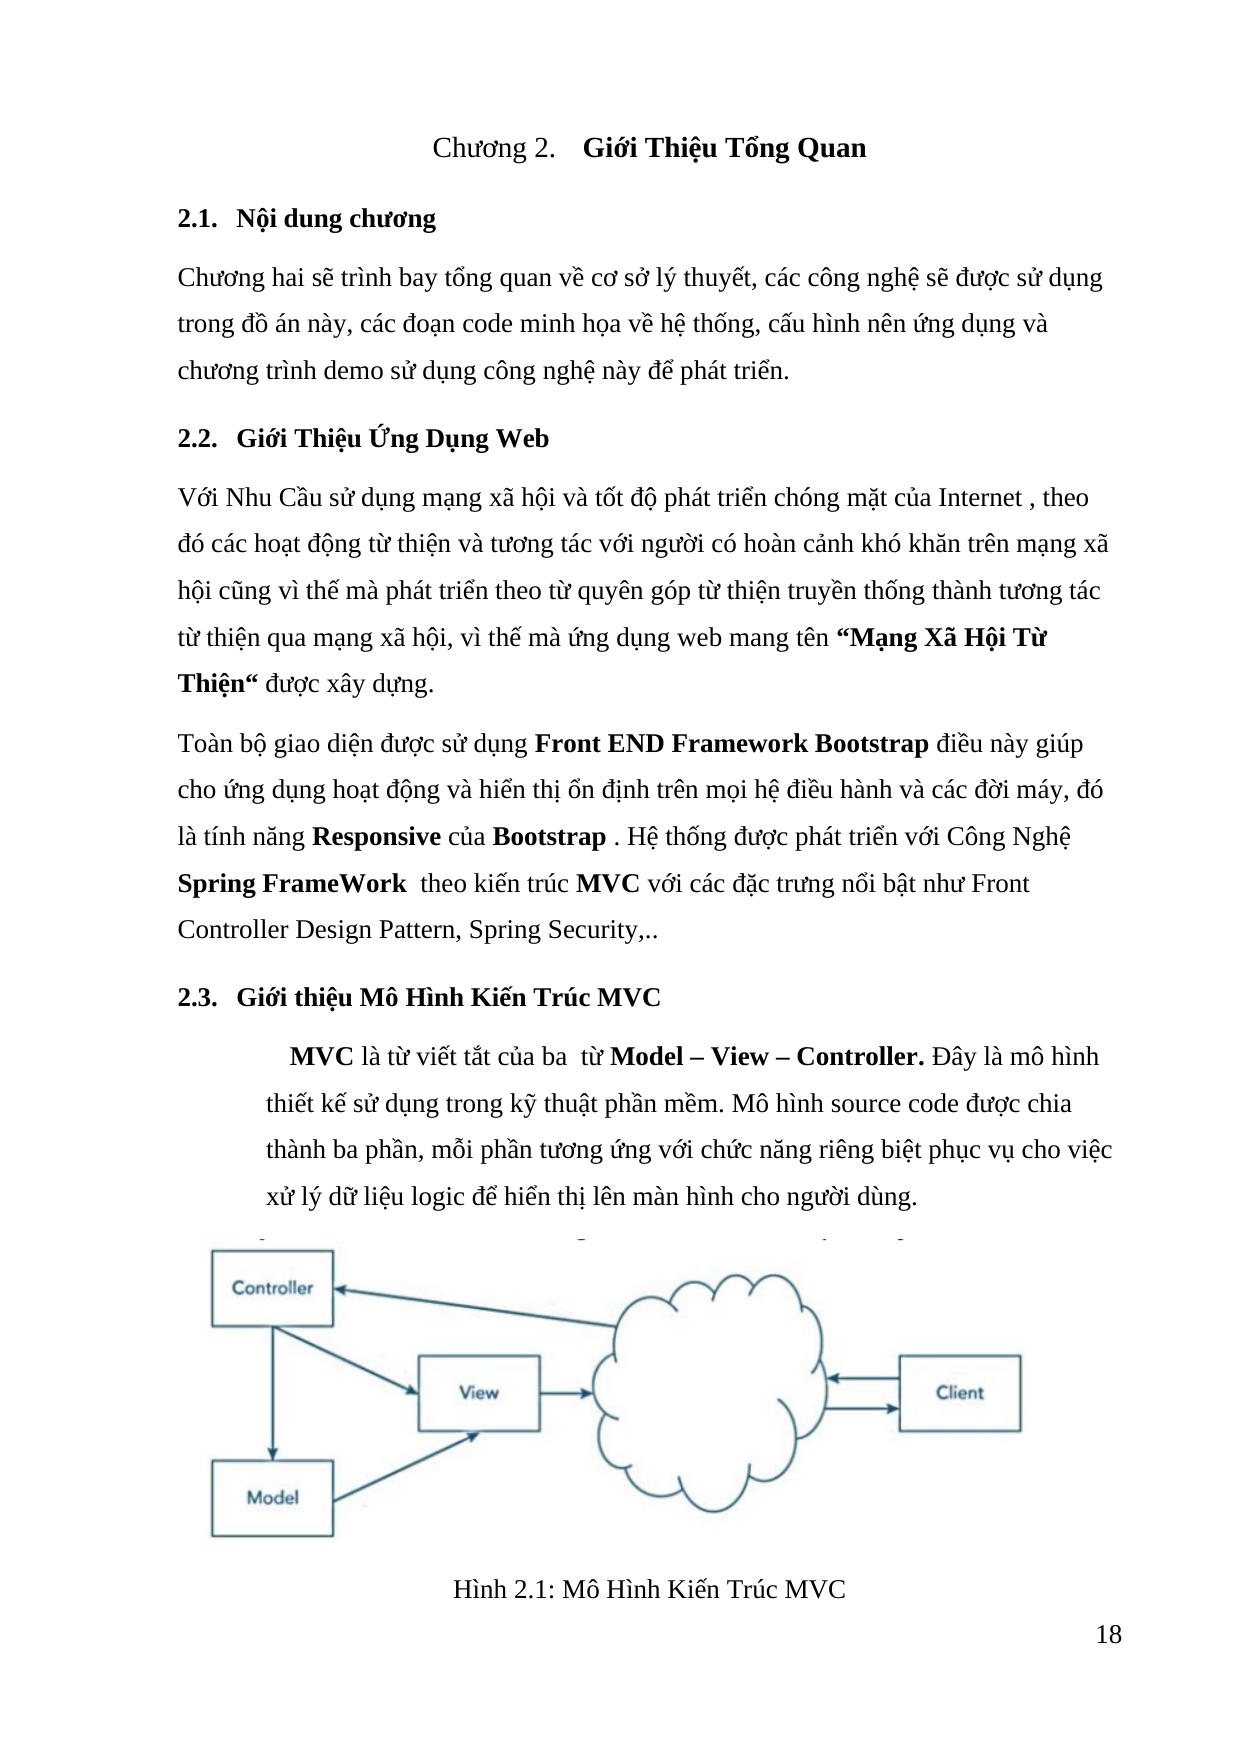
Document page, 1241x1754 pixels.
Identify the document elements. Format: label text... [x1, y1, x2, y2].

subtitle Giới Thiệu Ứng Dụng Web [177, 422, 1122, 453]
text Chương hai sẽ trình bay tổng quan về cơ sở lý thuyết, các công nghệ sẽ được sử dụng trong đồ án này, các đoạn code minh họa về hệ thống, cấu hình nên ứng dụng và chương trình demo sử dụng công nghệ này để phát triển. [177, 261, 1122, 385]
text Toàn bộ giao diện được sử dụng Front END Framework Bootstrap điều này giúp cho ứng dụng hoạt động và hiển thị ổn định trên mọi hệ điều hành và các đời máy, đó là tính năng Responsive của Bootstrap . Hệ thống được phát triển với Công Nghệ Spring FrameWork theo kiến trúc MVC với các đặc trưng nổi bật như Front Controller Design Pattern, Spring Security,.. [177, 727, 1122, 944]
subtitle Giới thiệu Mô Hình Kiến Trúc MVC [177, 981, 1122, 1012]
picture [177, 1239, 1115, 1546]
text Hình 2.1: Mô Hình Kiến Trúc MVC [177, 1573, 1122, 1605]
text Với Nhu Cầu sử dụng mạng xã hội và tốt độ phát triển chóng mặt của Internet , theo đó các hoạt động từ thiện và tương tác với người có hoàn cảnh khó khăn trên mạng xã hội cũng vì thế mà phát triển theo từ quyên góp từ thiện truyền thống thành tương tác từ thiện qua mạng xã hội, vì thế mà ứng dụng web mang tên “Mạng Xã Hội Từ Thiện“ được xây dựng. [177, 481, 1122, 699]
text MVC là từ viết tắt của ba từ Model – View – Controller. Đây là mô hình thiết kế sử dụng trong kỹ thuật phần mềm. Mô hình source code được chia thành ba phần, mỗi phần tương ứng với chức năng riêng biệt phục vụ cho việc xử lý dữ liệu logic để hiển thị lên màn hình cho người dùng. [266, 1040, 1122, 1211]
subtitle Giới Thiệu Tổng Quan [177, 131, 1122, 164]
subtitle Nội dung chương [177, 202, 1122, 233]
